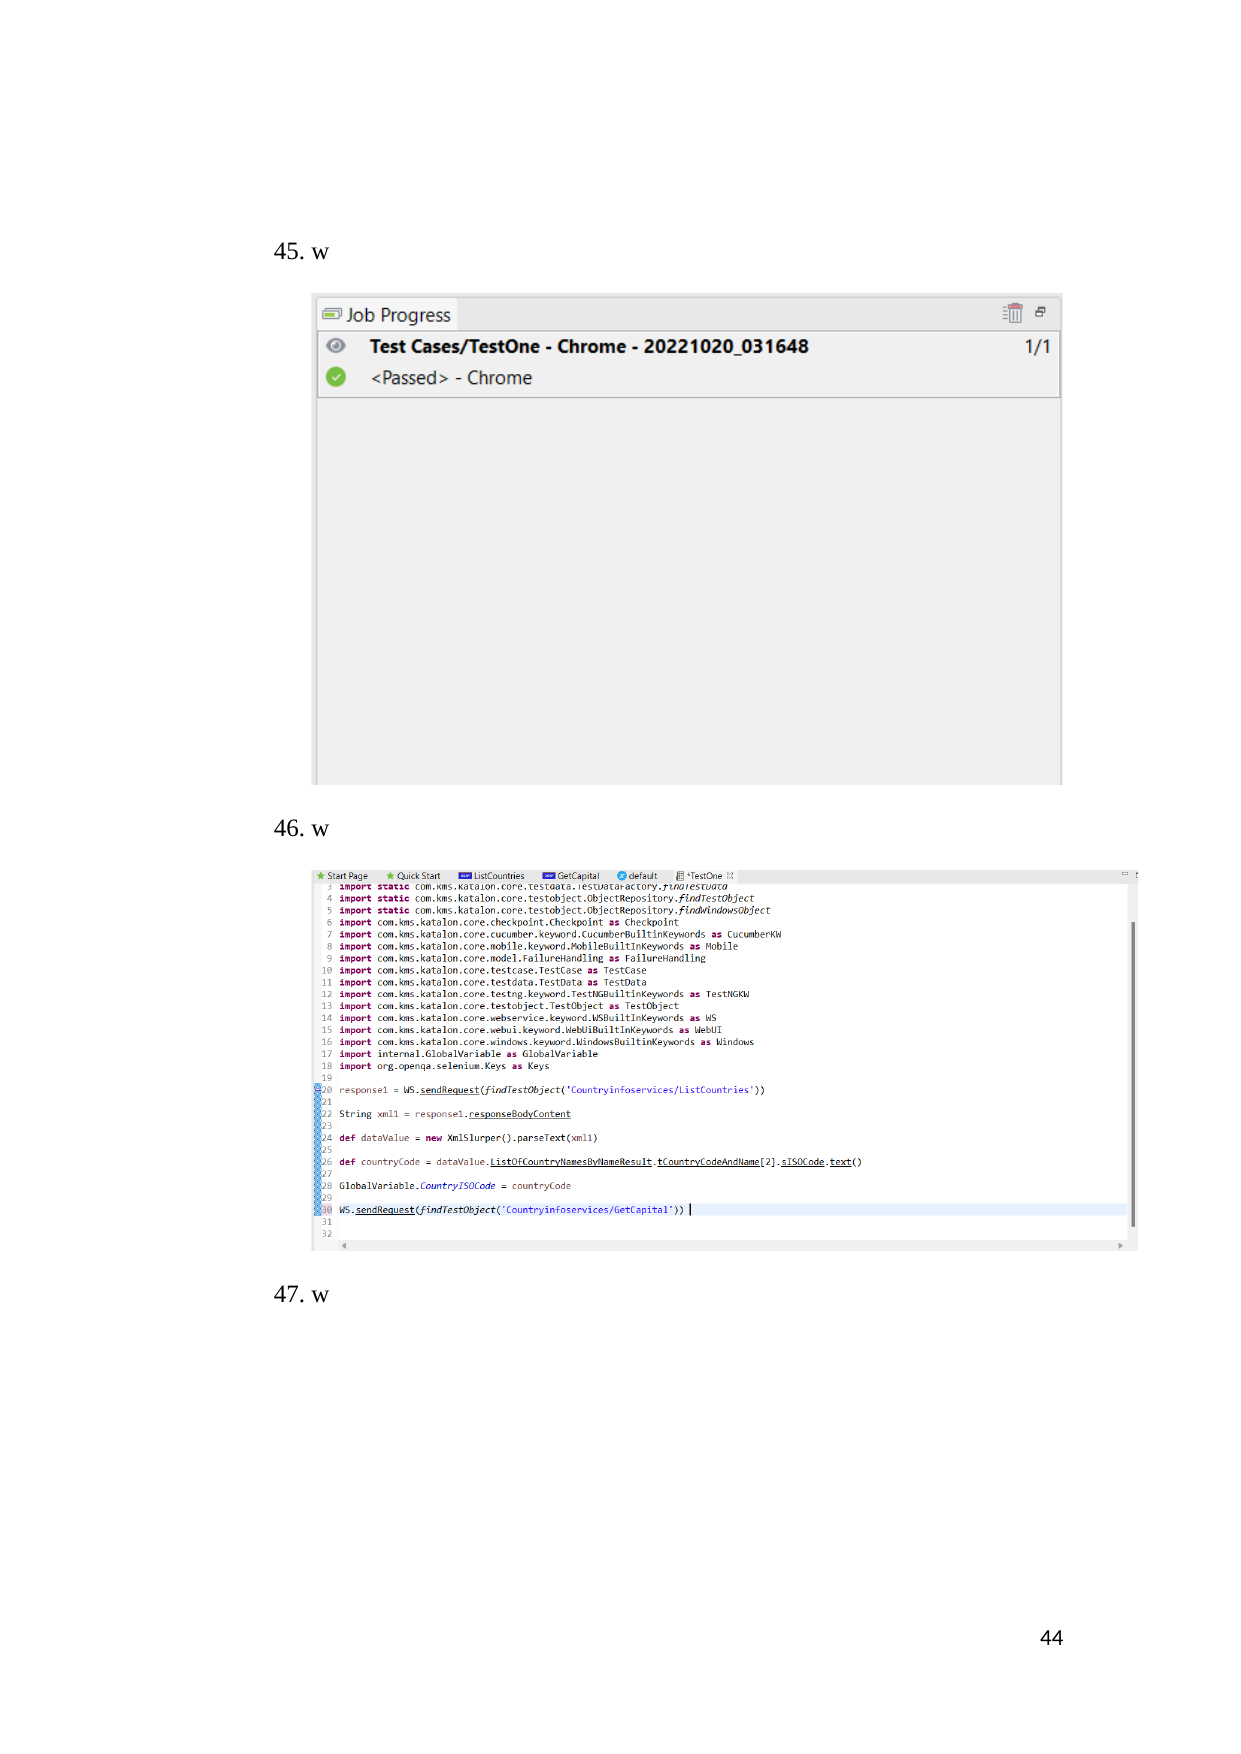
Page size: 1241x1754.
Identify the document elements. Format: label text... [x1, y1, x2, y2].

picture [311, 870, 1139, 1251]
list w [274, 813, 1063, 842]
list w [274, 1279, 1063, 1307]
list w [274, 236, 1063, 265]
picture [311, 293, 1063, 785]
